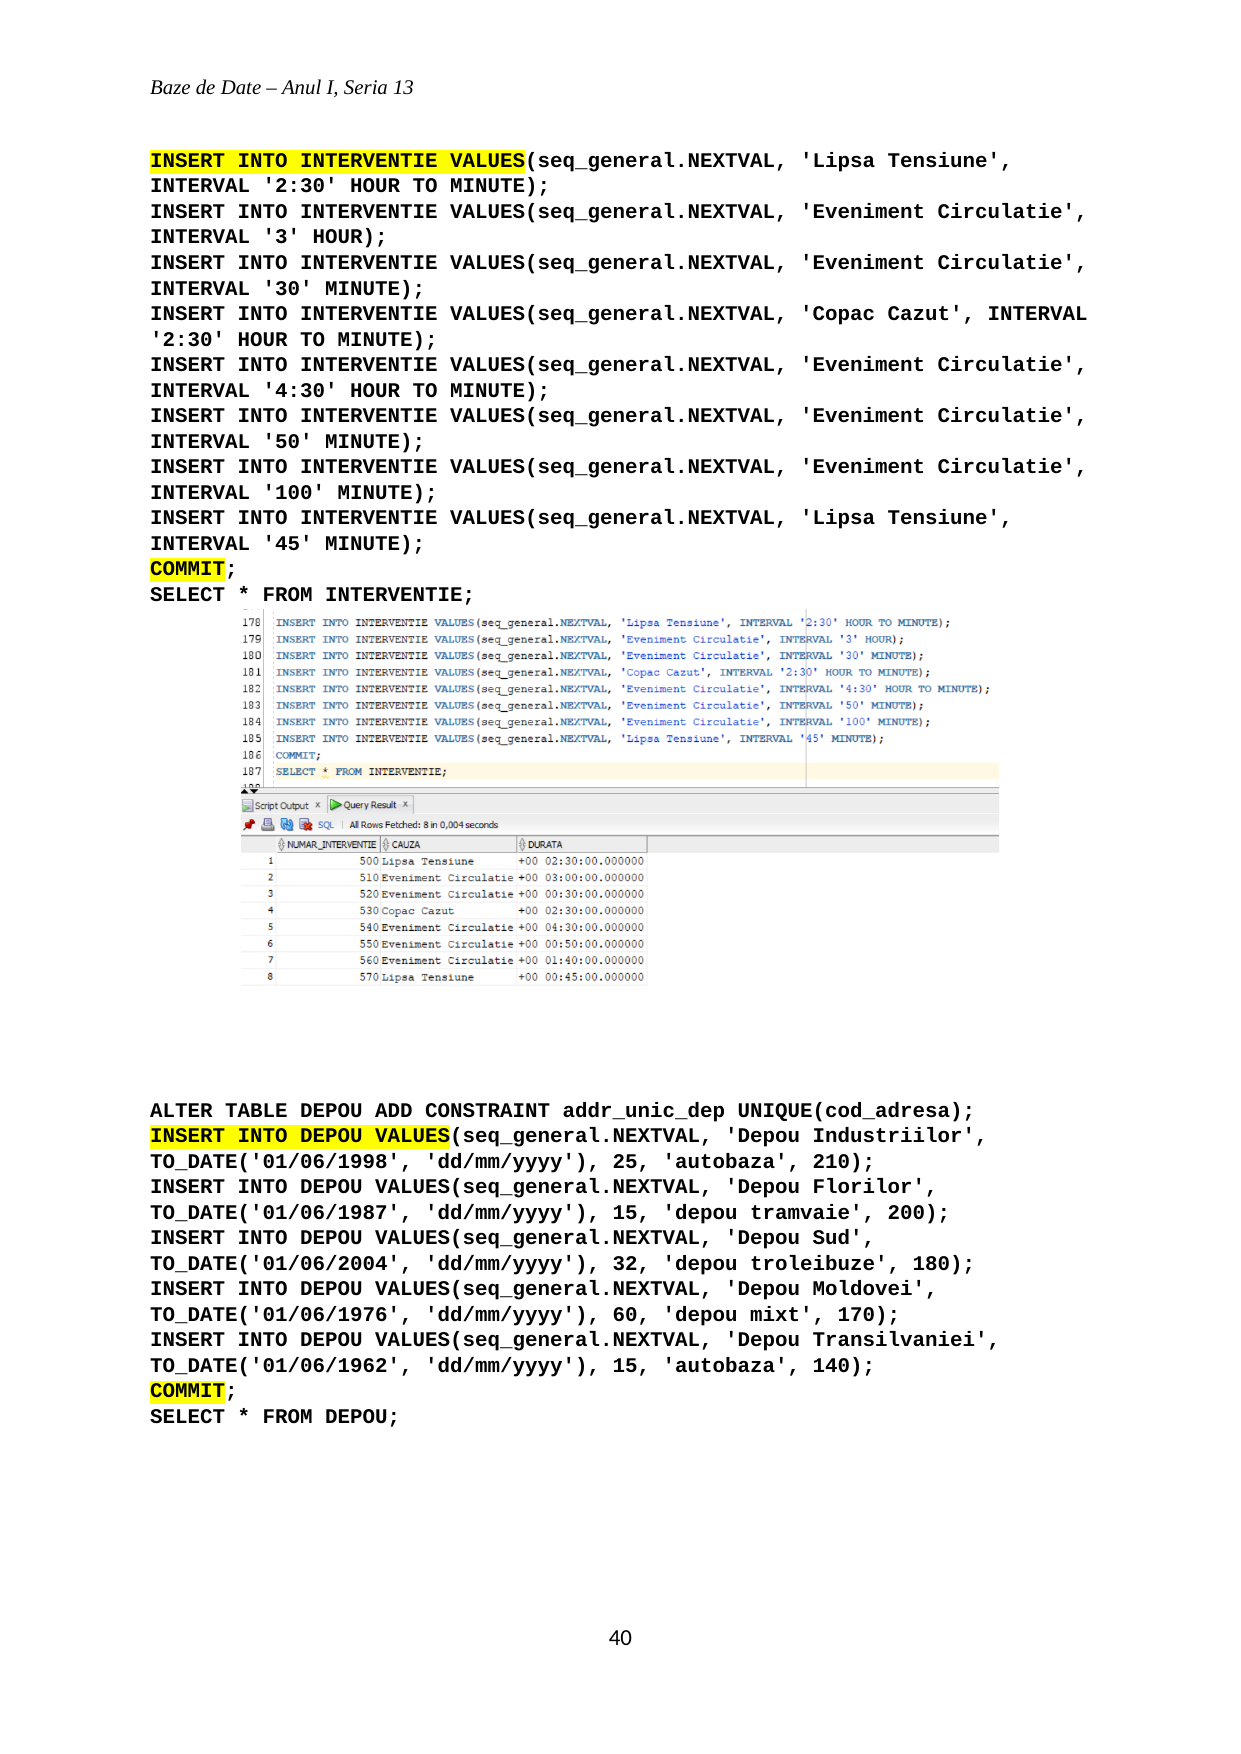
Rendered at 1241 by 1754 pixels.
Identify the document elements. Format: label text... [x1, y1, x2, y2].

text INSERT INTO DEPOU VALUES(seq_general.NEXTVAL, 'Depou Industriilor', TO_DATE('01/06/1998', 'dd/mm/yyyy'), 25, 'autobaza', 210); [150, 1125, 1090, 1174]
text INSERT INTO INTERVENTIE VALUES(seq_general.NEXTVAL, 'Copac Cazut', INTERVAL '2:30' HOUR TO MINUTE); [150, 303, 1090, 352]
text ALTER TABLE DEPOU ADD CONSTRAINT addr_unic_dep UNIQUE(cod_adresa); [150, 1100, 1090, 1123]
text INSERT INTO DEPOU VALUES(seq_general.NEXTVAL, 'Depou Sud', TO_DATE('01/06/2004', 'dd/mm/yyyy'), 32, 'depou troleibuze', 180); [150, 1227, 1090, 1277]
text COMMIT; [225, 1381, 1090, 1404]
text COMMIT; [225, 558, 1090, 582]
text SELECT * FROM INTERVENTIE; [150, 584, 1090, 607]
text INSERT INTO INTERVENTIE VALUES(seq_general.NEXTVAL, 'Eveniment Circulatie', INTERVAL '3' HOUR); [150, 201, 1090, 250]
text INSERT INTO DEPOU VALUES(seq_general.NEXTVAL, 'Depou Florilor', TO_DATE('01/06/1987', 'dd/mm/yyyy'), 15, 'depou tramvaie', 200); [150, 1176, 1090, 1226]
text INSERT INTO INTERVENTIE VALUES(seq_general.NEXTVAL, 'Eveniment Circulatie', INTERVAL '30' MINUTE); [150, 252, 1090, 301]
text SELECT * FROM DEPOU; [150, 1406, 1090, 1430]
text INSERT INTO INTERVENTIE VALUES(seq_general.NEXTVAL, 'Eveniment Circulatie', INTERVAL '4:30' HOUR TO MINUTE); [150, 354, 1090, 403]
text INSERT INTO INTERVENTIE VALUES(seq_general.NEXTVAL, 'Eveniment Circulatie', INTERVAL '100' MINUTE); [150, 456, 1090, 505]
text INSERT INTO DEPOU VALUES(seq_general.NEXTVAL, 'Depou Transilvaniei', TO_DATE('01/06/1962', 'dd/mm/yyyy'), 15, 'autobaza', 140); [150, 1329, 1090, 1379]
text INSERT INTO INTERVENTIE VALUES(seq_general.NEXTVAL, 'Eveniment Circulatie', INTERVAL '50' MINUTE); [150, 405, 1090, 454]
picture [241, 609, 1000, 996]
text INSERT INTO INTERVENTIE VALUES(seq_general.NEXTVAL, 'Lipsa Tensiune', INTERVAL '2:30' HOUR TO MINUTE); [150, 150, 1090, 199]
text INSERT INTO DEPOU VALUES(seq_general.NEXTVAL, 'Depou Moldovei', TO_DATE('01/06/1976', 'dd/mm/yyyy'), 60, 'depou mixt', 170); [150, 1278, 1090, 1328]
text INSERT INTO INTERVENTIE VALUES(seq_general.NEXTVAL, 'Lipsa Tensiune', INTERVAL '45' MINUTE); [150, 507, 1090, 556]
